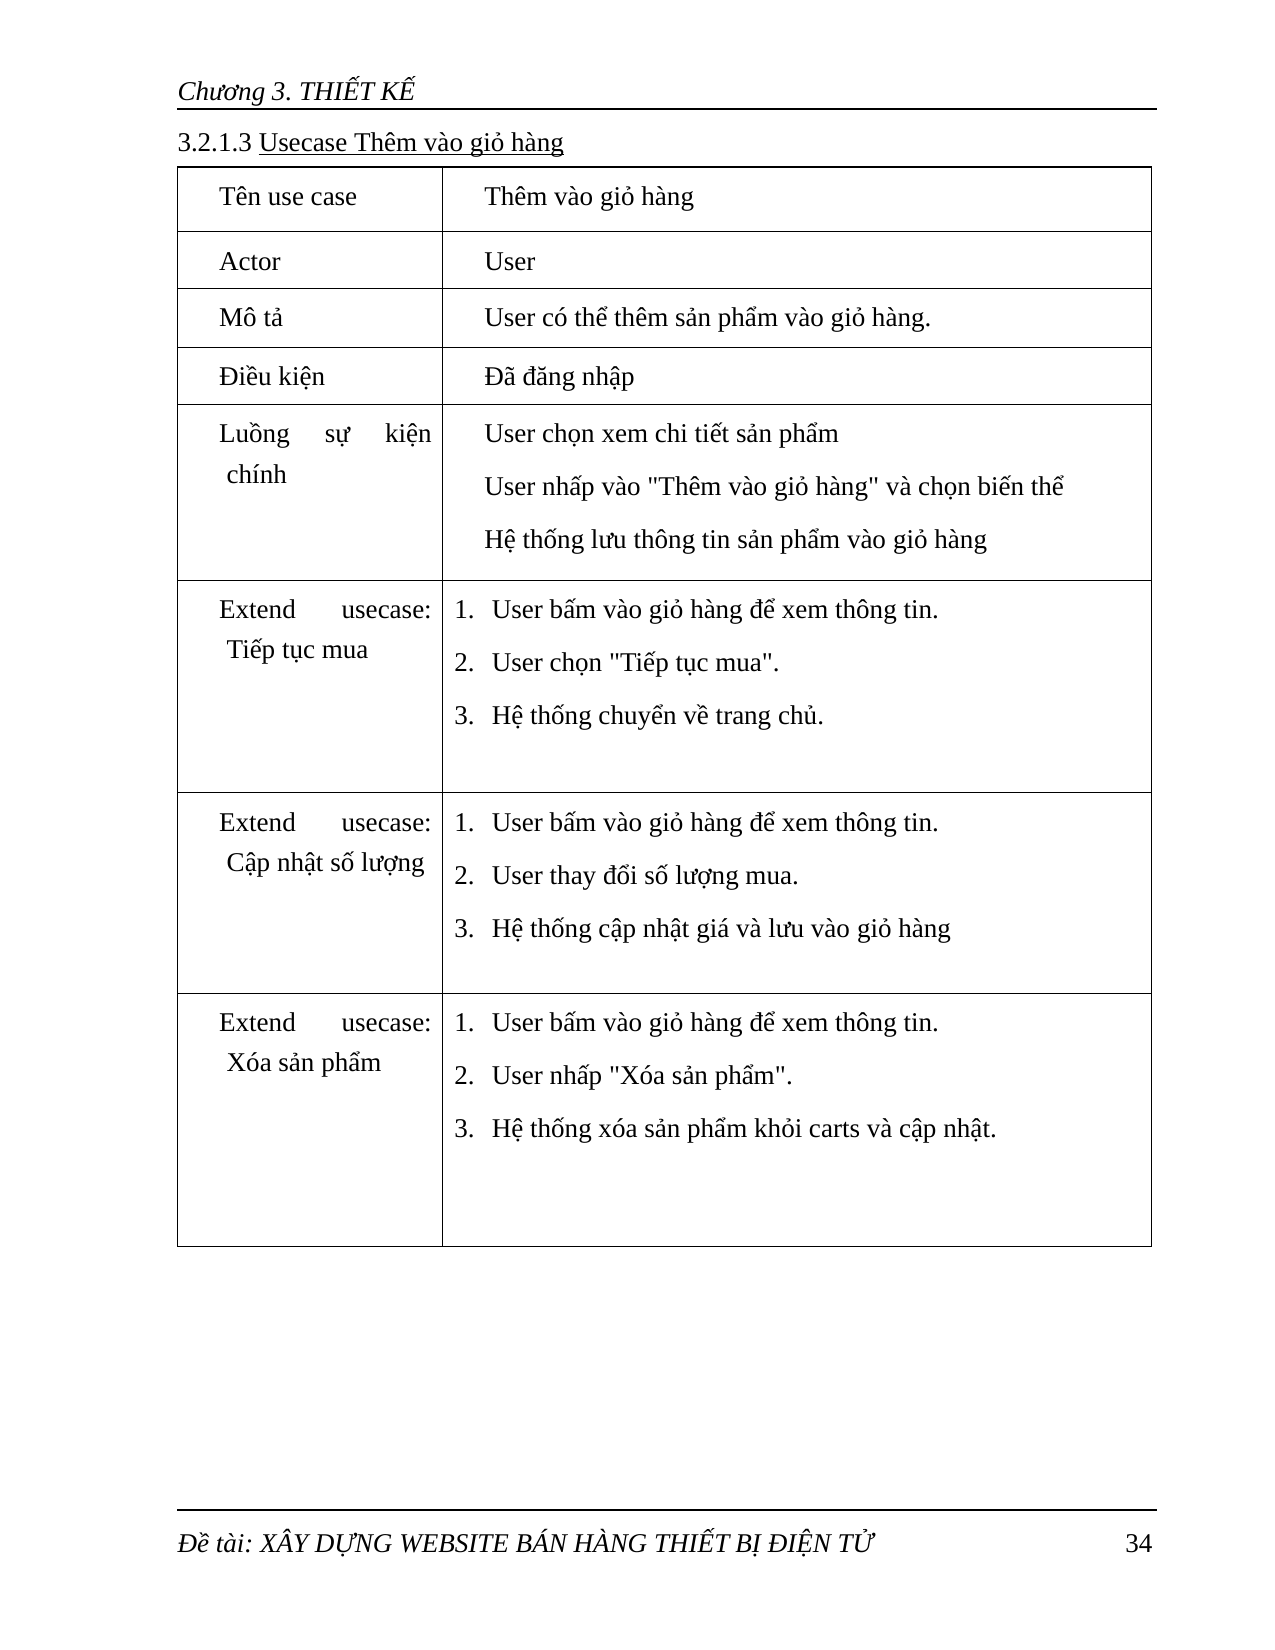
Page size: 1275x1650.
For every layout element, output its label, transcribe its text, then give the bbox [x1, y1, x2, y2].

table_cell Luồng sự kiện chính [178, 405, 442, 579]
table_header Tên use case [178, 168, 442, 231]
table_cell User [443, 232, 1151, 288]
table_cell Mô tả [178, 289, 442, 347]
table_cell Extend usecase: Tiếp tục mua [178, 581, 442, 792]
table_cell Extend usecase: Cập nhật số lượng [178, 793, 442, 992]
table_cell Actor [178, 232, 442, 288]
table_cell Đã đăng nhập [443, 348, 1151, 404]
subtitle Usecase Thêm vào giỏ hàng [177, 126, 1157, 158]
table_cell User bấm vào giỏ hàng để xem thông tin. User chọn "Tiếp tục mua". Hệ thống chuyển về trang chủ. [443, 581, 1151, 792]
table_cell Extend usecase: Xóa sản phẩm [178, 994, 442, 1246]
table_cell User chọn xem chi tiết sản phẩm User nhấp vào "Thêm vào giỏ hàng" và chọn biến thể Hệ thống lưu thông tin sản phẩm vào giỏ hàng [443, 405, 1151, 579]
table_header Thêm vào giỏ hàng [443, 168, 1151, 231]
table_cell User có thể thêm sản phẩm vào giỏ hàng. [443, 289, 1151, 347]
table_cell User bấm vào giỏ hàng để xem thông tin. User nhấp "Xóa sản phẩm". Hệ thống xóa sản phẩm khỏi carts và cập nhật. [443, 994, 1151, 1246]
table_cell User bấm vào giỏ hàng để xem thông tin. User thay đổi số lượng mua. Hệ thống cập nhật giá và lưu vào giỏ hàng [443, 793, 1151, 992]
table_cell Điều kiện [178, 348, 442, 404]
